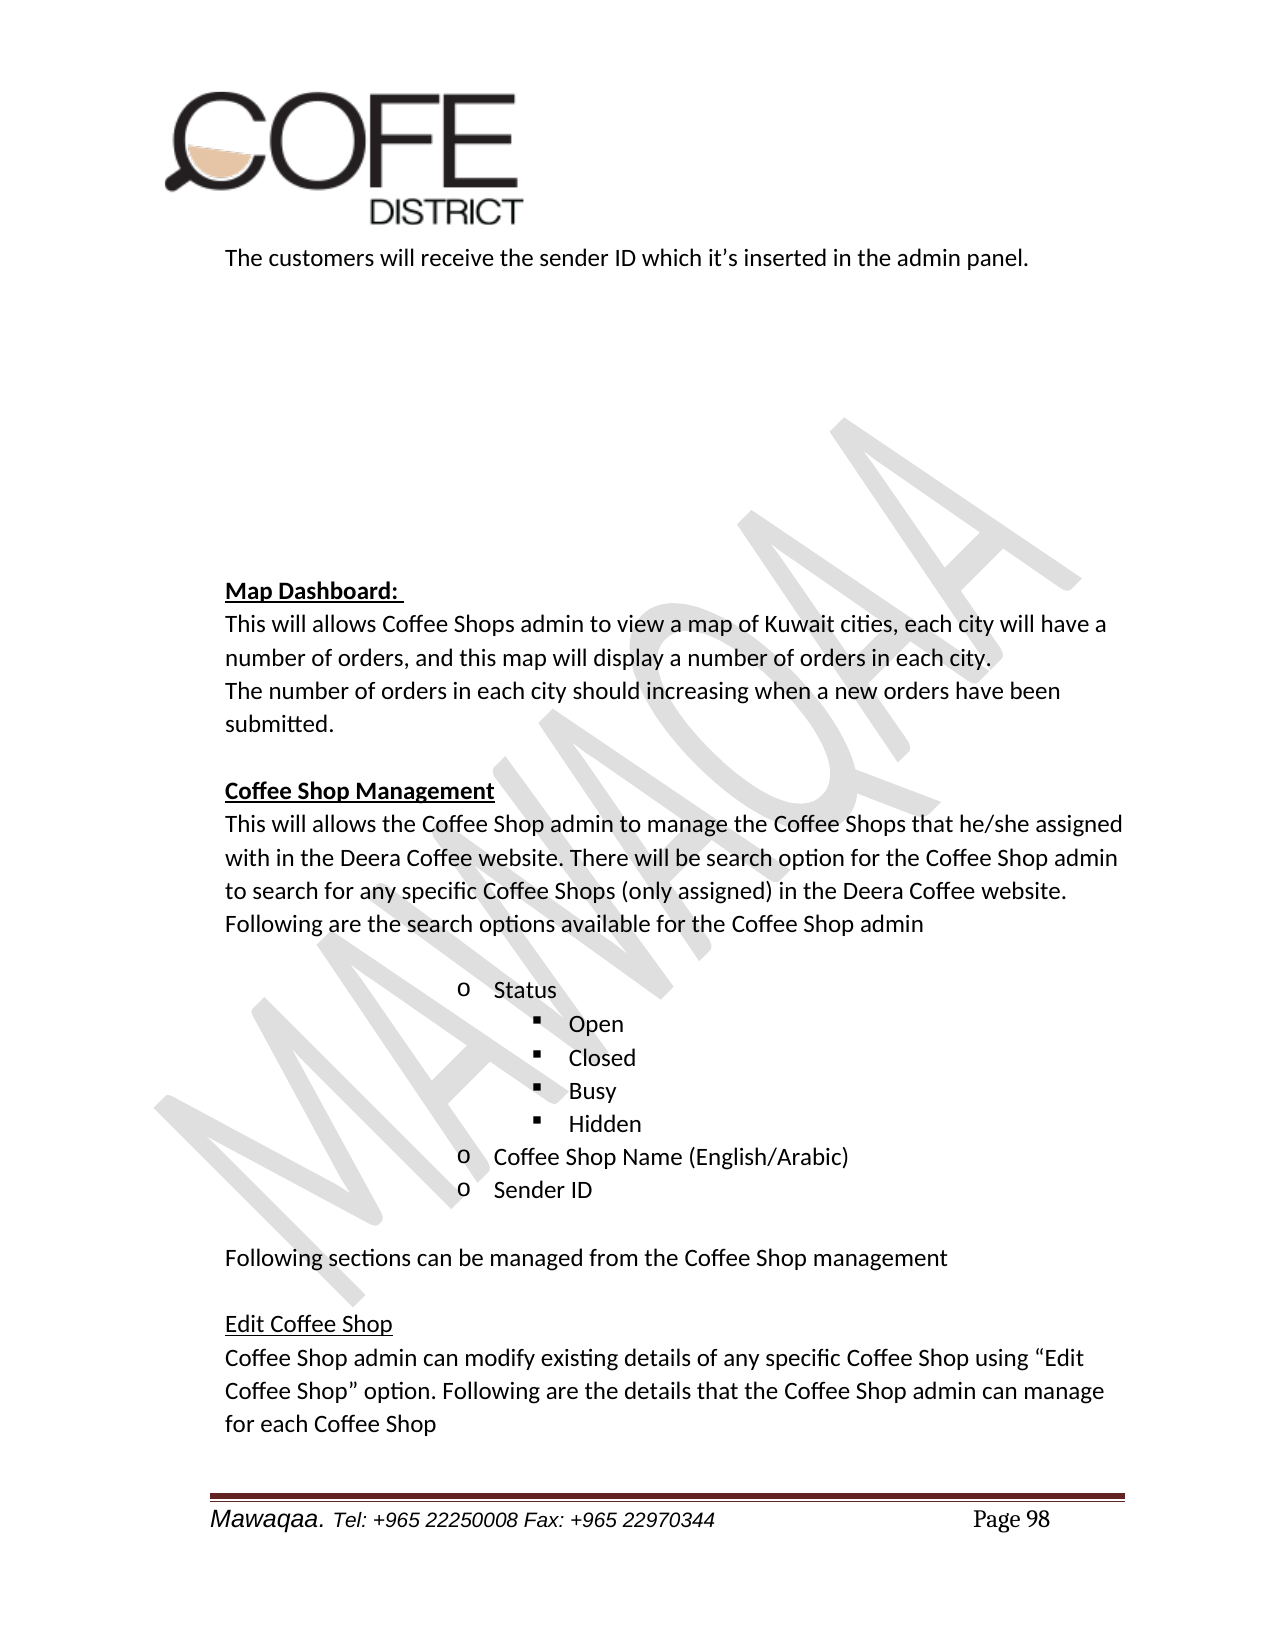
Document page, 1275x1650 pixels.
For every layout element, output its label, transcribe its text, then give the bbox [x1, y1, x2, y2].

picture [162, 81, 535, 233]
list Sender ID [456, 1172, 1125, 1206]
list Busy [531, 1072, 1125, 1106]
list Status [456, 972, 1125, 1006]
text This will allows the Coffee Shop admin to manage the Coffee Shops that he/she assigned with in the Deera Coffee website. There will be search option for the Coffee Shop admin to search for any specific Coffee Shops (only assigned) in the Deera Coffee website. Following are the search options available for the Coffee Shop admin [225, 806, 1125, 939]
list Open [531, 1006, 1125, 1039]
text This will allows Coffee Shops admin to view a map of Kuwait cities, each city will have a number of orders, and this map will display a number of orders in each city. [225, 606, 1125, 672]
text Following sections can be managed from the Coffee Shop management [225, 1239, 1125, 1272]
text Coffee Shop Management [225, 772, 1125, 806]
text Map Dashboard: [225, 572, 1125, 606]
text The number of orders in each city should increasing when a new orders have been submitted. [225, 672, 1125, 739]
list Hidden [531, 1106, 1125, 1139]
list Coffee Shop Name (English/Arabic) [456, 1139, 1125, 1172]
text Edit Coffee Shop [225, 1306, 1125, 1339]
list Closed [531, 1039, 1125, 1072]
text Coffee Shop admin can modify existing details of any specific Coffee Shop using “Edit Coffee Shop” option. Following are the details that the Coffee Shop admin can manage for each Coffee Shop [225, 1339, 1125, 1439]
text The customers will receive the sender ID which it’s inserted in the admin panel. [225, 239, 1125, 272]
